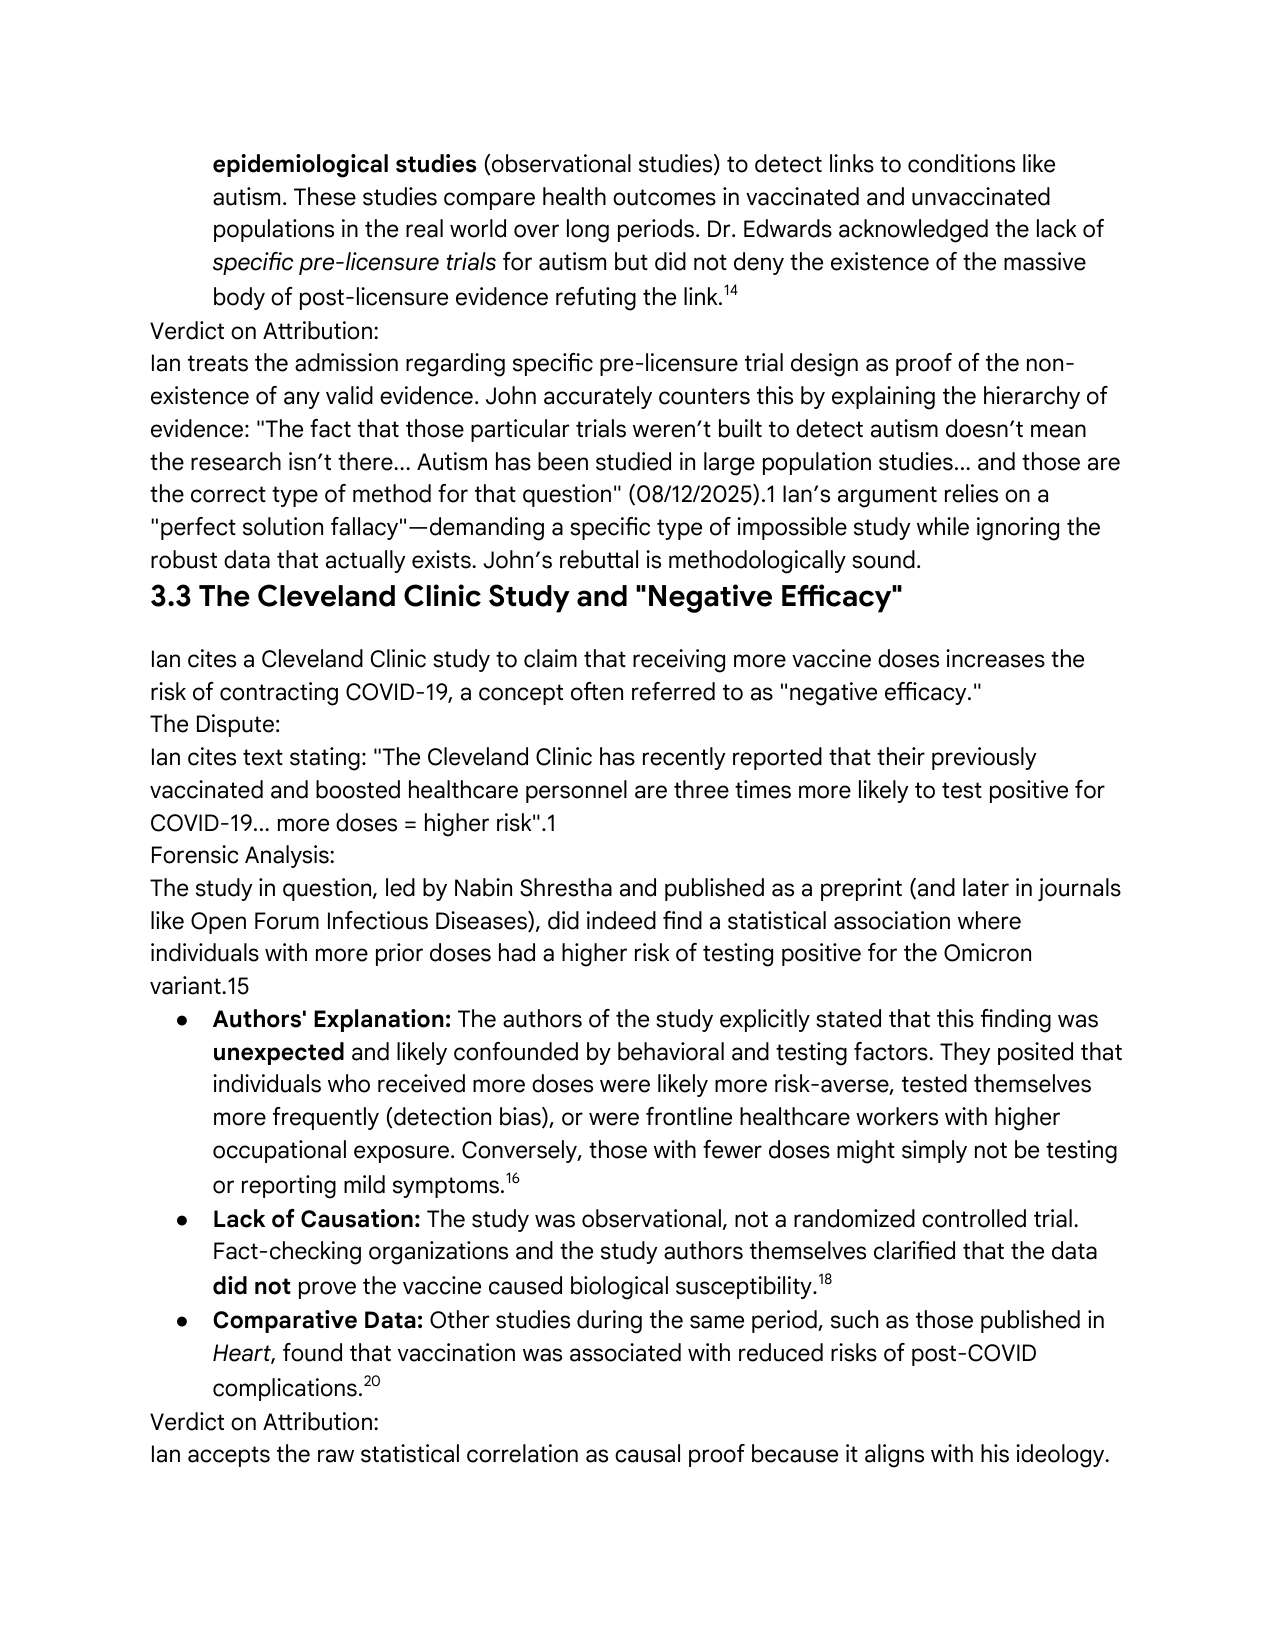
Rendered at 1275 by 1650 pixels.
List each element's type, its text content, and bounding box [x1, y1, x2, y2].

text The Dispute: [150, 711, 1125, 739]
text Verdict on Attribution: [150, 317, 1125, 346]
text Forensic Analysis: [150, 842, 1125, 870]
text The study in question, led by Nabin Shrestha and published as a preprint (and later in journals like Open Forum Infectious Diseases), did indeed find a statistical association where individuals with more prior doses had a higher risk of testing positive for the Omicron variant.15 [150, 874, 1125, 1001]
list Authors' Explanation: The authors of the study explicitly stated that this finding was unexpected and likely confounded by behavioral and testing factors. They posited that individuals who received more doses were likely more risk-averse, tested themselves more frequently (detection bias), or were frontline healthcare workers with higher occupational exposure. Conversely, those with fewer doses might simply not be testing or reporting mild symptoms.16 [175, 1005, 1125, 1200]
text Verdict on Attribution: [150, 1408, 1125, 1437]
text Ian cites a Cleveland Clinic study to claim that receiving more vaccine doses increases the risk of contracting COVID-19, a concept often referred to as "negative efficacy." [150, 645, 1125, 707]
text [150, 1441, 1125, 1469]
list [175, 150, 1125, 313]
list Lack of Causation: The study was observational, not a randomized controlled trial. Fact-checking organizations and the study authors themselves clarified that the data did not prove the vaccine caused biological susceptibility.18 [175, 1205, 1125, 1302]
subtitle 3.3 The Cleveland Clinic Study and "Negative Efficacy" [150, 579, 1125, 615]
list Comparative Data: Other studies during the same period, such as those published in Heart, found that vaccination was associated with reduced risks of post-COVID complications.20 [175, 1306, 1125, 1403]
text Ian treats the admission regarding specific pre-licensure trial design as proof of the non-existence of any valid evidence. John accurately counters this by explaining the hierarchy of evidence: "The fact that those particular trials weren’t built to detect autism doesn’t mean the research isn’t there... Autism has been studied in large population studies... and those are the correct type of method for that question" (08/12/2025).1 Ian’s argument relies on a "perfect solution fallacy"—demanding a specific type of impossible study while ignoring the robust data that actually exists. John’s rebuttal is methodologically sound. [150, 350, 1125, 575]
text Ian cites text stating: "The Cleveland Clinic has recently reported that their previously vaccinated and boosted healthcare personnel are three times more likely to test positive for COVID-19... more doses = higher risk".1 [150, 743, 1125, 838]
